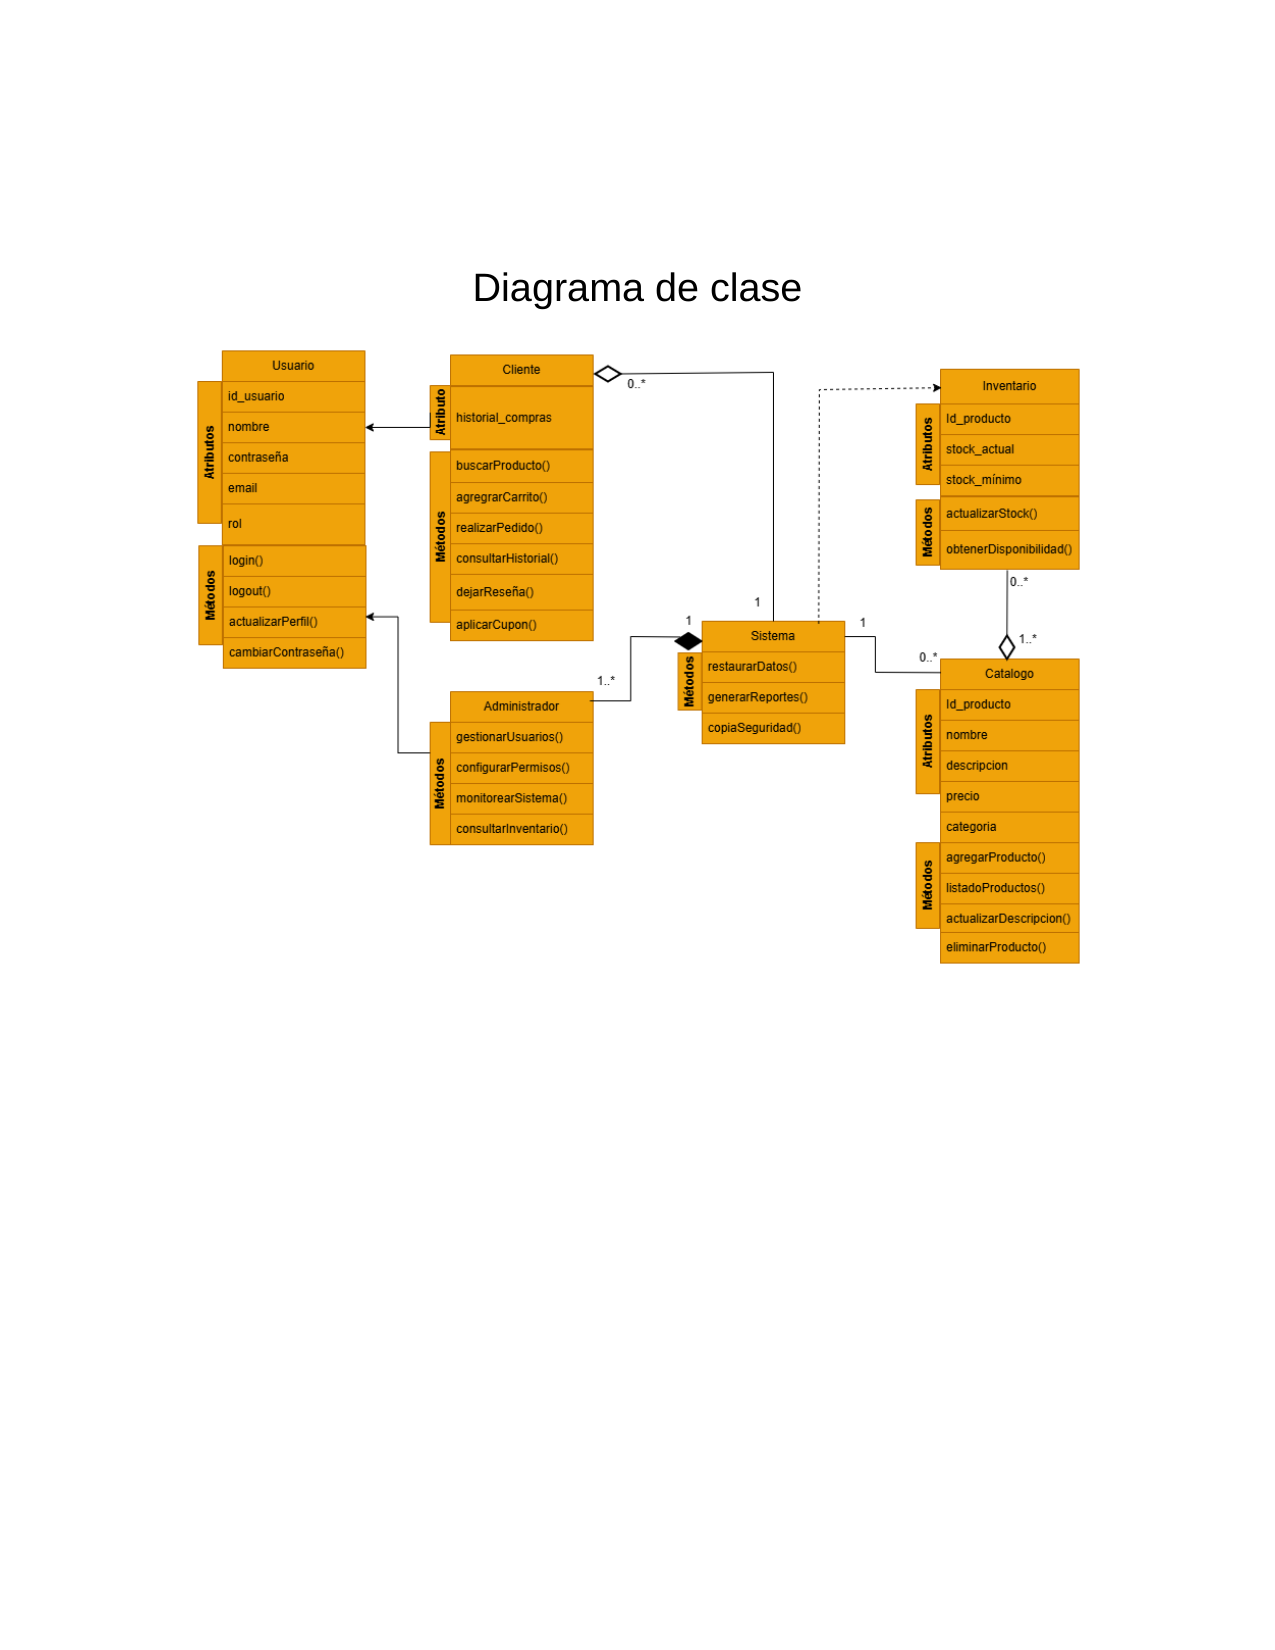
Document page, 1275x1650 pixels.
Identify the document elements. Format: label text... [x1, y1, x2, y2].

text Diagrama de clase [177, 264, 1098, 310]
picture [177, 330, 1100, 984]
